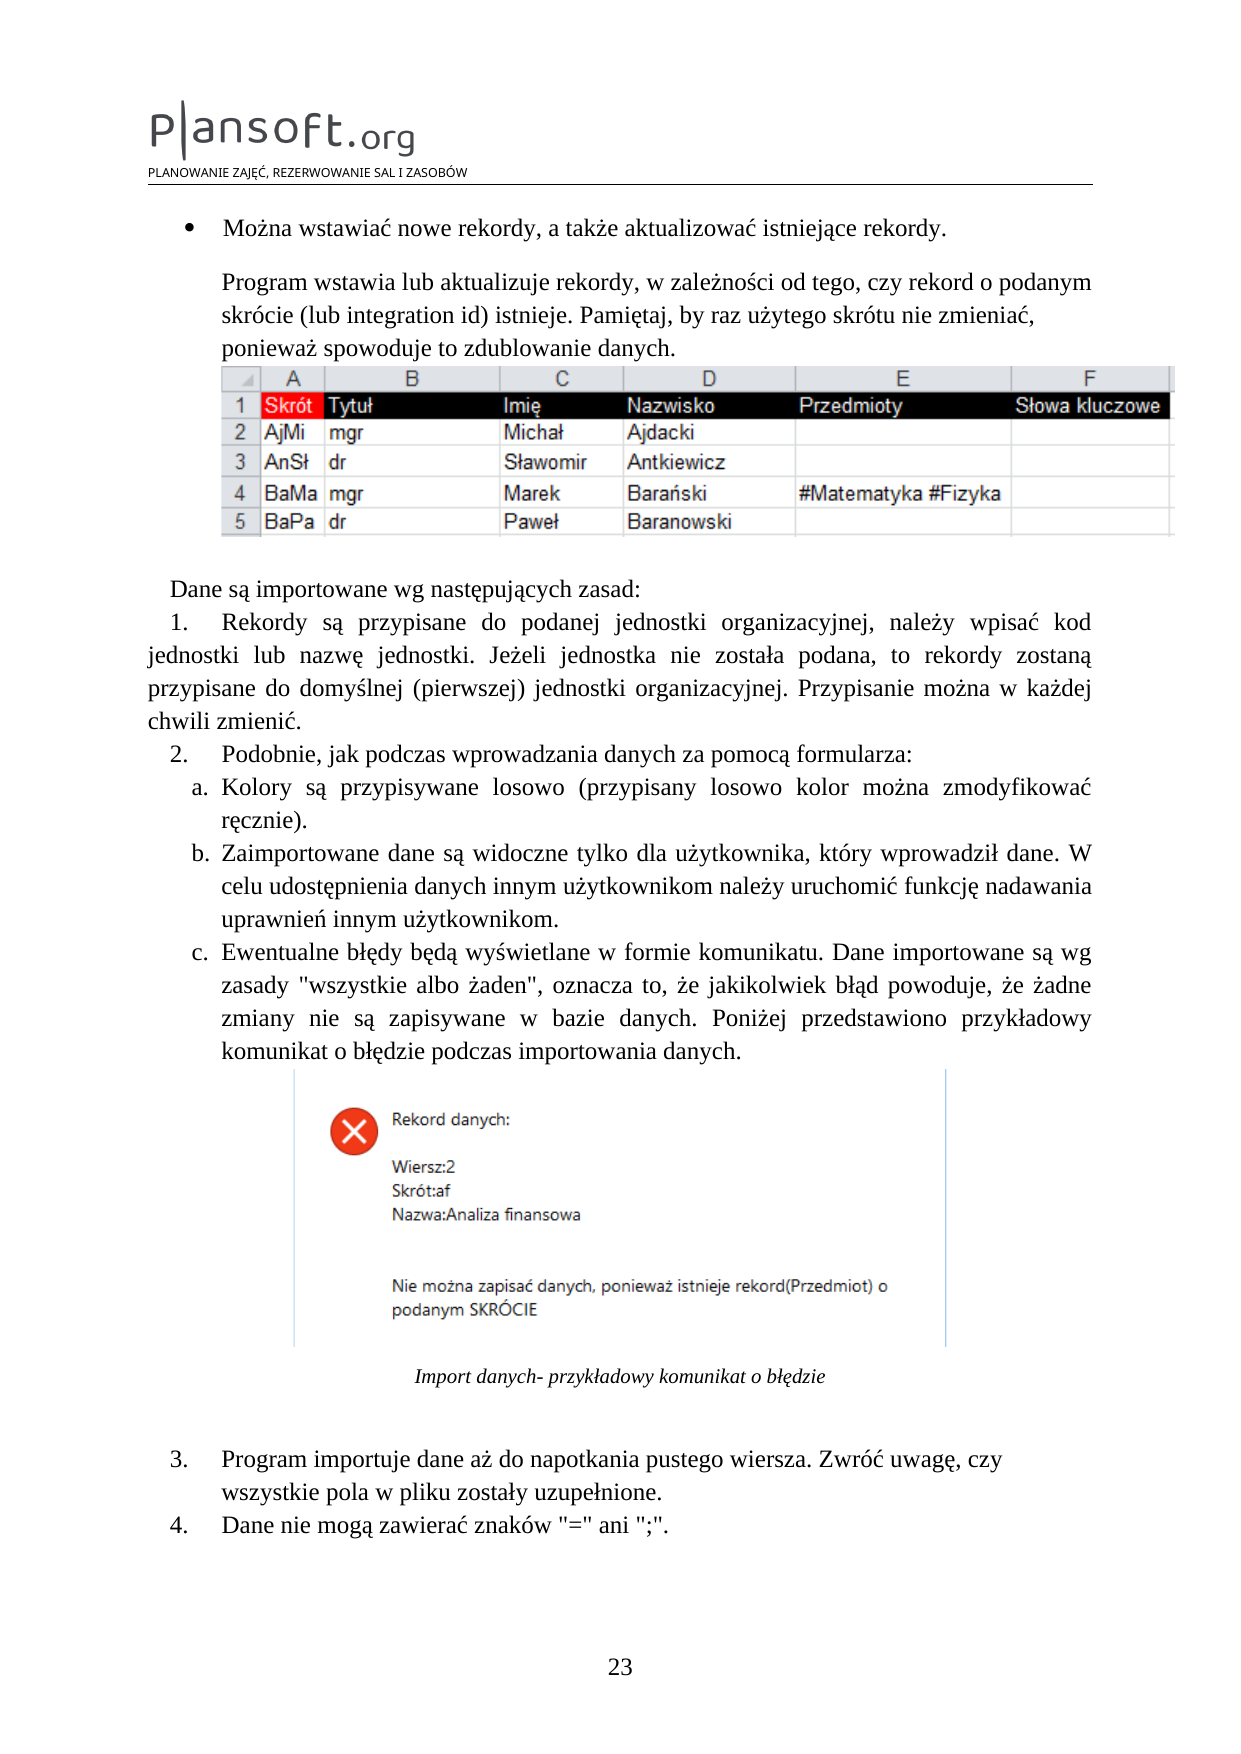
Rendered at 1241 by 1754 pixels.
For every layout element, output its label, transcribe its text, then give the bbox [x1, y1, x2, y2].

picture [293, 1069, 947, 1347]
text a. Kolory są przypisywane losowo (przypisany losowo kolor można zmodyfikować ręcznie). [191, 772, 1093, 834]
list Można wstawiać nowe rekordy, a także aktualizować istniejące rekordy. [185, 213, 1093, 242]
picture [221, 366, 1175, 537]
text 4. Dane nie mogą zawierać znaków "=" ani ";". [148, 1510, 1093, 1539]
text Program wstawia lub aktualizuje rekordy, w zależności od tego, czy rekord o podanym skrócie (lub integration id) istnieje. Pamiętaj, by raz użytego skrótu nie zmieniać, ponieważ spowoduje to zdublowanie danych. [221, 267, 1093, 362]
text 3. Program importuje dane aż do napotkania pustego wiersza. Zwróć uwagę, czy wszystkie pola w pliku zostały uzupełnione. [169, 1444, 1093, 1506]
text c. Ewentualne błędy będą wyświetlane w formie komunikatu. Dane importowane są wg zasady "wszystkie albo żaden", oznacza to, że jakikolwiek błąd powoduje, że żadne zmiany nie są zapisywane w bazie danych. Poniżej przedstawiono przykładowy komunikat o błędzie podczas importowania danych. [191, 937, 1093, 1065]
text Dane są importowane wg następujących zasad: [148, 574, 1093, 603]
text 1. Rekordy są przypisane do podanej jednostki organizacyjnej, należy wpisać kod jednostki lub nazwę jednostki. Jeżeli jednostka nie została podana, to rekordy zostaną przypisane do domyślnej (pierwszej) jednostki organizacyjnej. Przypisanie można w każdej chwili zmienić. [148, 607, 1093, 735]
text 2. Podobnie, jak podczas wprowadzania danych za pomocą formularza: [148, 739, 1093, 768]
picture [147, 73, 418, 165]
text Import danych- przykładowy komunikat o błędzie [148, 1364, 1093, 1388]
text b. Zaimportowane dane są widoczne tylko dla użytkownika, który wprowadził dane. W celu udostępnienia danych innym użytkownikom należy uruchomić funkcję nadawania uprawnień innym użytkownikom. [191, 838, 1093, 933]
